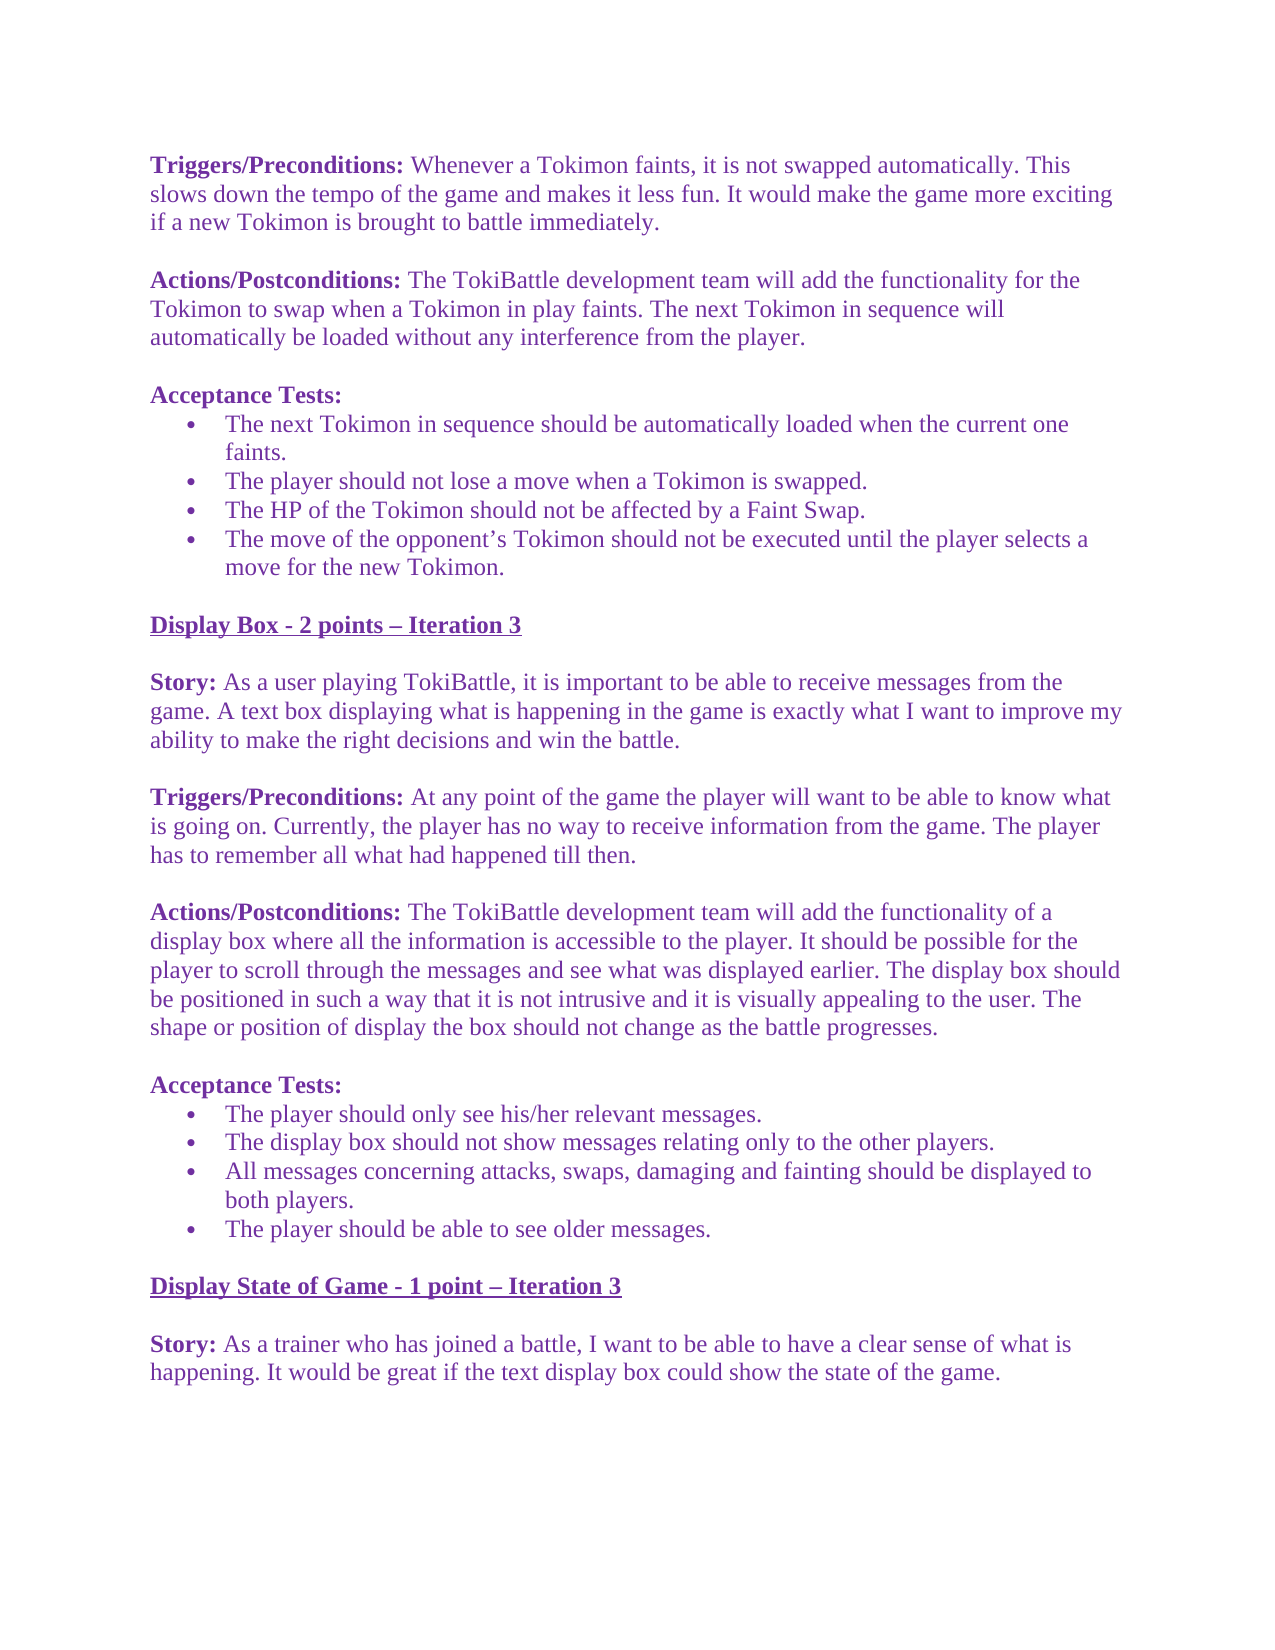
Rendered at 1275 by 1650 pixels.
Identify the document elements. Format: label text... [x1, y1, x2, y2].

text Acceptance Tests: [150, 380, 1125, 409]
list All messages concerning attacks, swaps, damaging and fainting should be displayed to both players. [187, 1156, 1125, 1214]
list The HP of the Tokimon should not be affected by a Faint Swap. [187, 495, 1125, 524]
text Triggers/Preconditions: Whenever a Tokimon faints, it is not swapped automatically. This slows down the tempo of the game and makes it less fun. It would make the game more exciting if a new Tokimon is brought to battle immediately. [150, 150, 1125, 236]
list The display box should not show messages relating only to the other players. [187, 1127, 1125, 1156]
list The move of the opponent’s Tokimon should not be executed until the player selects a move for the new Tokimon. [187, 524, 1125, 581]
text Display Box - 2 points – Iteration 3 [150, 610, 1125, 639]
text Actions/Postconditions: The TokiBattle development team will add the functionality for the Tokimon to swap when a Tokimon in play faints. The next Tokimon in sequence will automatically be loaded without any interference from the player. [150, 265, 1125, 351]
list The player should only see his/her relevant messages. [187, 1099, 1125, 1127]
list The player should be able to see older messages. [187, 1214, 1125, 1242]
text Acceptance Tests: [150, 1070, 1125, 1099]
text Display State of Game - 1 point – Iteration 3 [150, 1271, 1125, 1300]
list The player should not lose a move when a Tokimon is swapped. [187, 466, 1125, 495]
text Triggers/Preconditions: At any point of the game the player will want to be able to know what is going on. Currently, the player has no way to receive information from the game. The player has to remember all what had happened till then. [150, 782, 1125, 869]
text Actions/Postconditions: The TokiBattle development team will add the functionality of a display box where all the information is accessible to the player. It should be possible for the player to scroll through the messages and see what was displayed earlier. The display box should be positioned in such a way that it is not intrusive and it is visually appealing to the user. The shape or position of display the box should not change as the battle progresses. [150, 897, 1125, 1041]
text Story: As a trainer who has joined a battle, I want to be able to have a clear sense of what is happening. It would be great if the text display box could show the state of the game. [150, 1329, 1125, 1386]
list The next Tokimon in sequence should be automatically loaded when the current one faints. [187, 409, 1125, 466]
text Story: As a user playing TokiBattle, it is important to be able to receive messages from the game. A text box displaying what is happening in the game is exactly what I want to improve my ability to make the right decisions and win the battle. [150, 667, 1125, 754]
